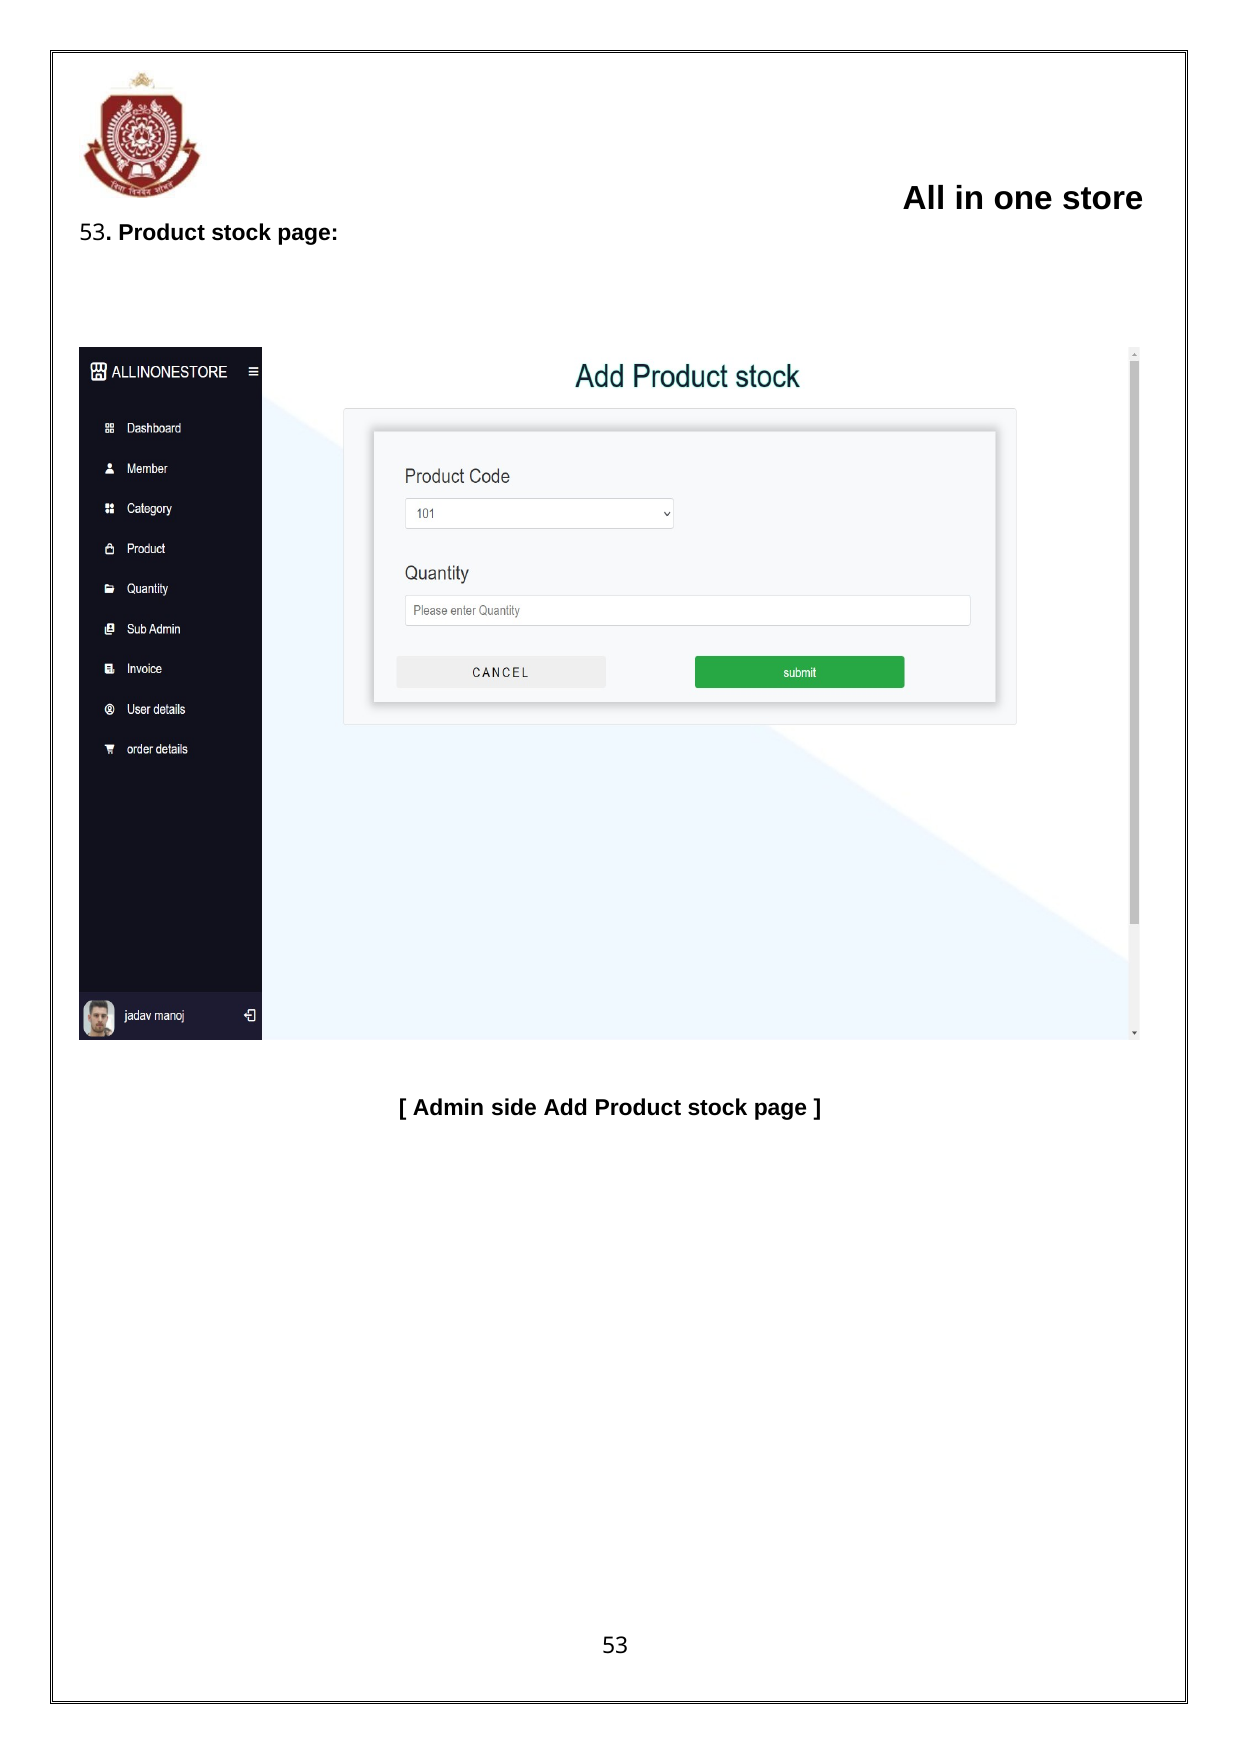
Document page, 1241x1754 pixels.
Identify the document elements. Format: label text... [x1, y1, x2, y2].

picture [79, 347, 1140, 1040]
picture [79, 70, 207, 198]
text [ Admin side Add Product stock page ] [121, 1094, 1098, 1120]
